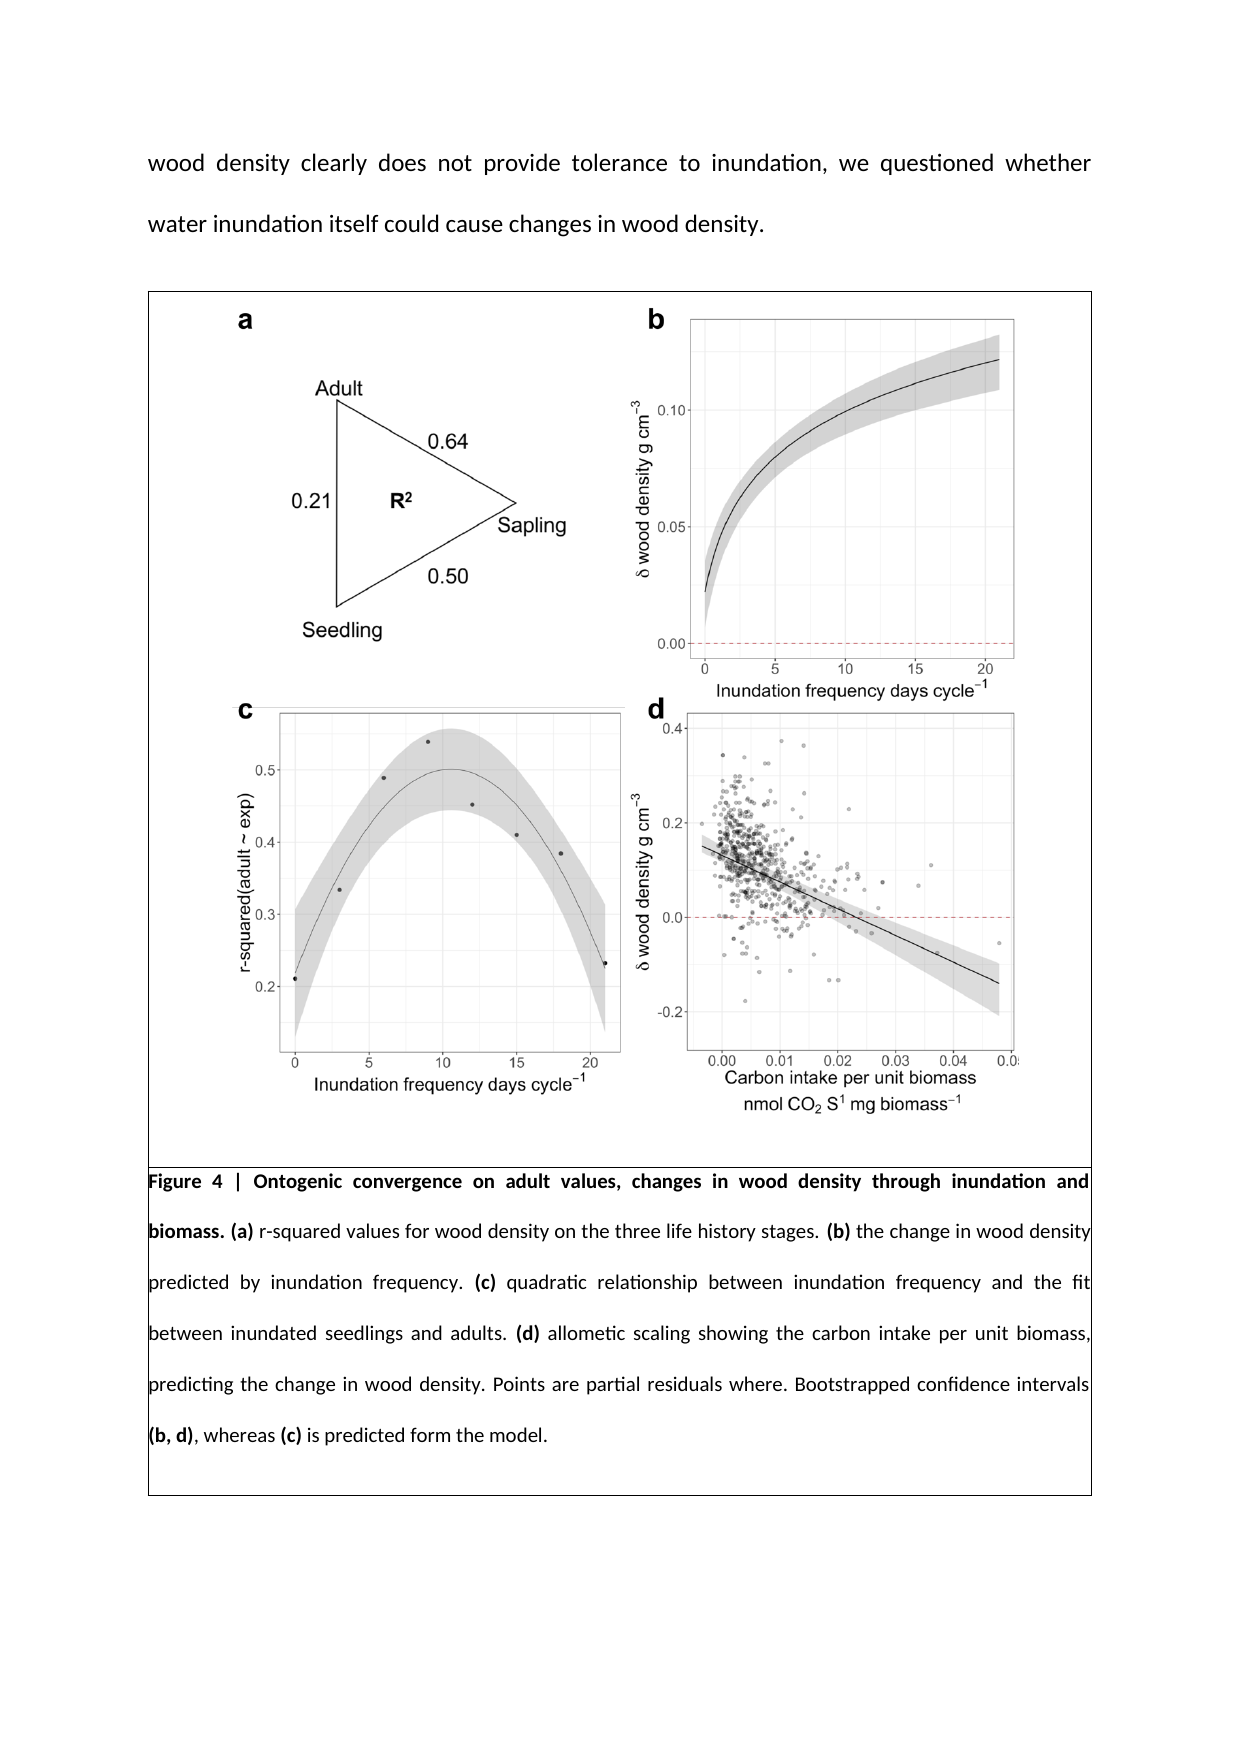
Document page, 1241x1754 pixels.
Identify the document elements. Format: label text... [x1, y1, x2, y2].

table_cell Figure 4 | Ontogenic convergence on adult values, changes in wood density through inundation and biomass. (a) r-squared values for wood density on the three life history stages. (b) the change in wood density predicted by inundation frequency. (c) quadratic relationship between inundation frequency and the fit between inundated seedlings and adults. (d) allometic scaling showing the carbon intake per unit biomass, predicting the change in wood density. Points are partial residuals where. Bootstrapped confidence intervals (b, d), whereas (c) is predicted form the model. [149, 1168, 1091, 1494]
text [148, 148, 1093, 239]
picture [220, 291, 1019, 1120]
table_header [149, 292, 1091, 1167]
